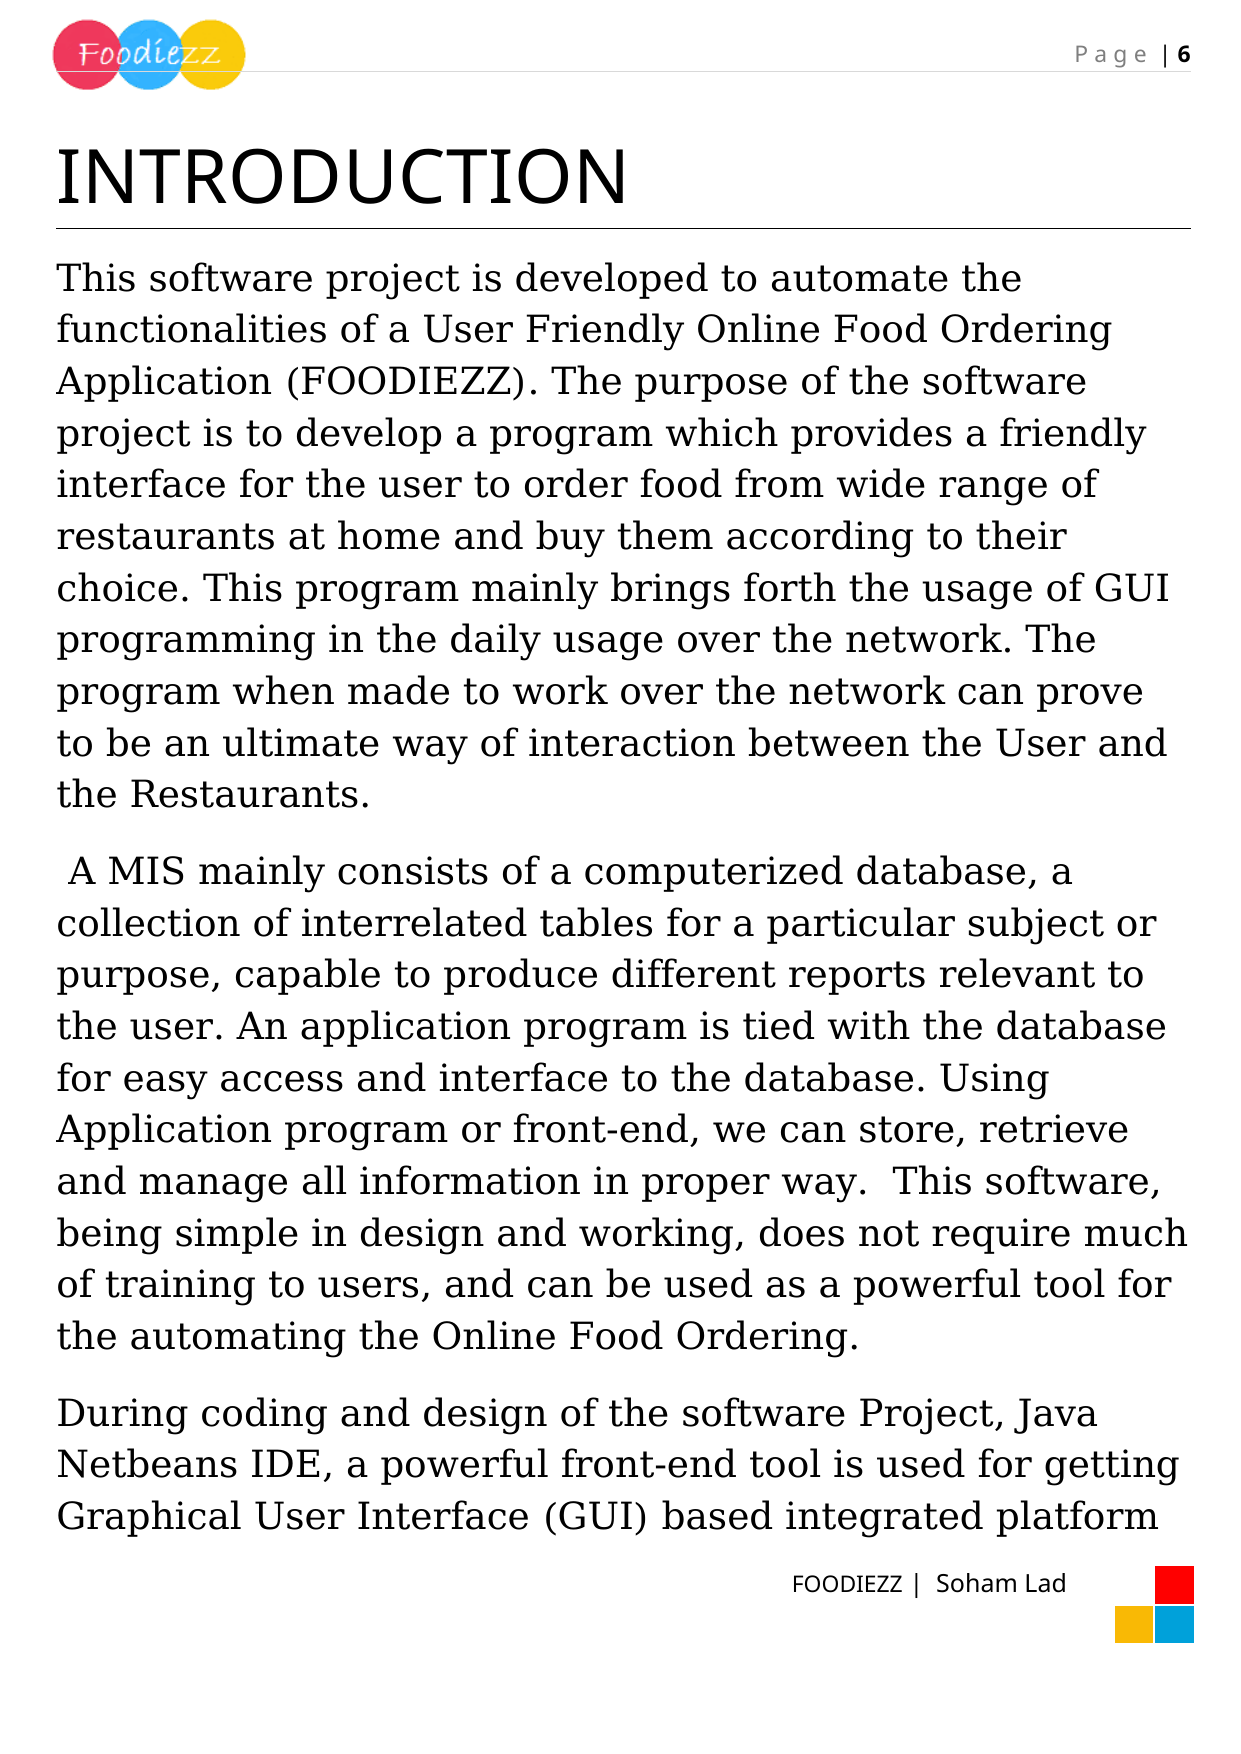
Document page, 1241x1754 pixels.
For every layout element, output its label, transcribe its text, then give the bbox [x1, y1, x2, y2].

text This software project is developed to automate the functionalities of a User Friendly Online Food Ordering Application (FOODIEZZ). The purpose of the software project is to develop a program which provides a friendly interface for the user to order food from wide range of restaurants at home and buy them according to their choice. This program mainly brings forth the usage of GUI programming in the daily usage over the network. The program when made to work over the network can prove to be an ultimate way of interaction between the User and the Restaurants. [56, 254, 1191, 816]
title INTRODUCTION [56, 124, 1191, 228]
text A MIS mainly consists of a computerized database, a collection of interrelated tables for a particular subject or purpose, capable to produce different reports relevant to the user. An application program is tied with the database for easy access and interface to the database. Using Application program or front-end, we can store, retrieve and manage all information in proper way. This software, being simple in design and working, does not require much of training to users, and can be used as a powerful tool for the automating the Online Food Ordering. [56, 847, 1191, 1357]
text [56, 1389, 1191, 1537]
picture [16, 3, 296, 114]
